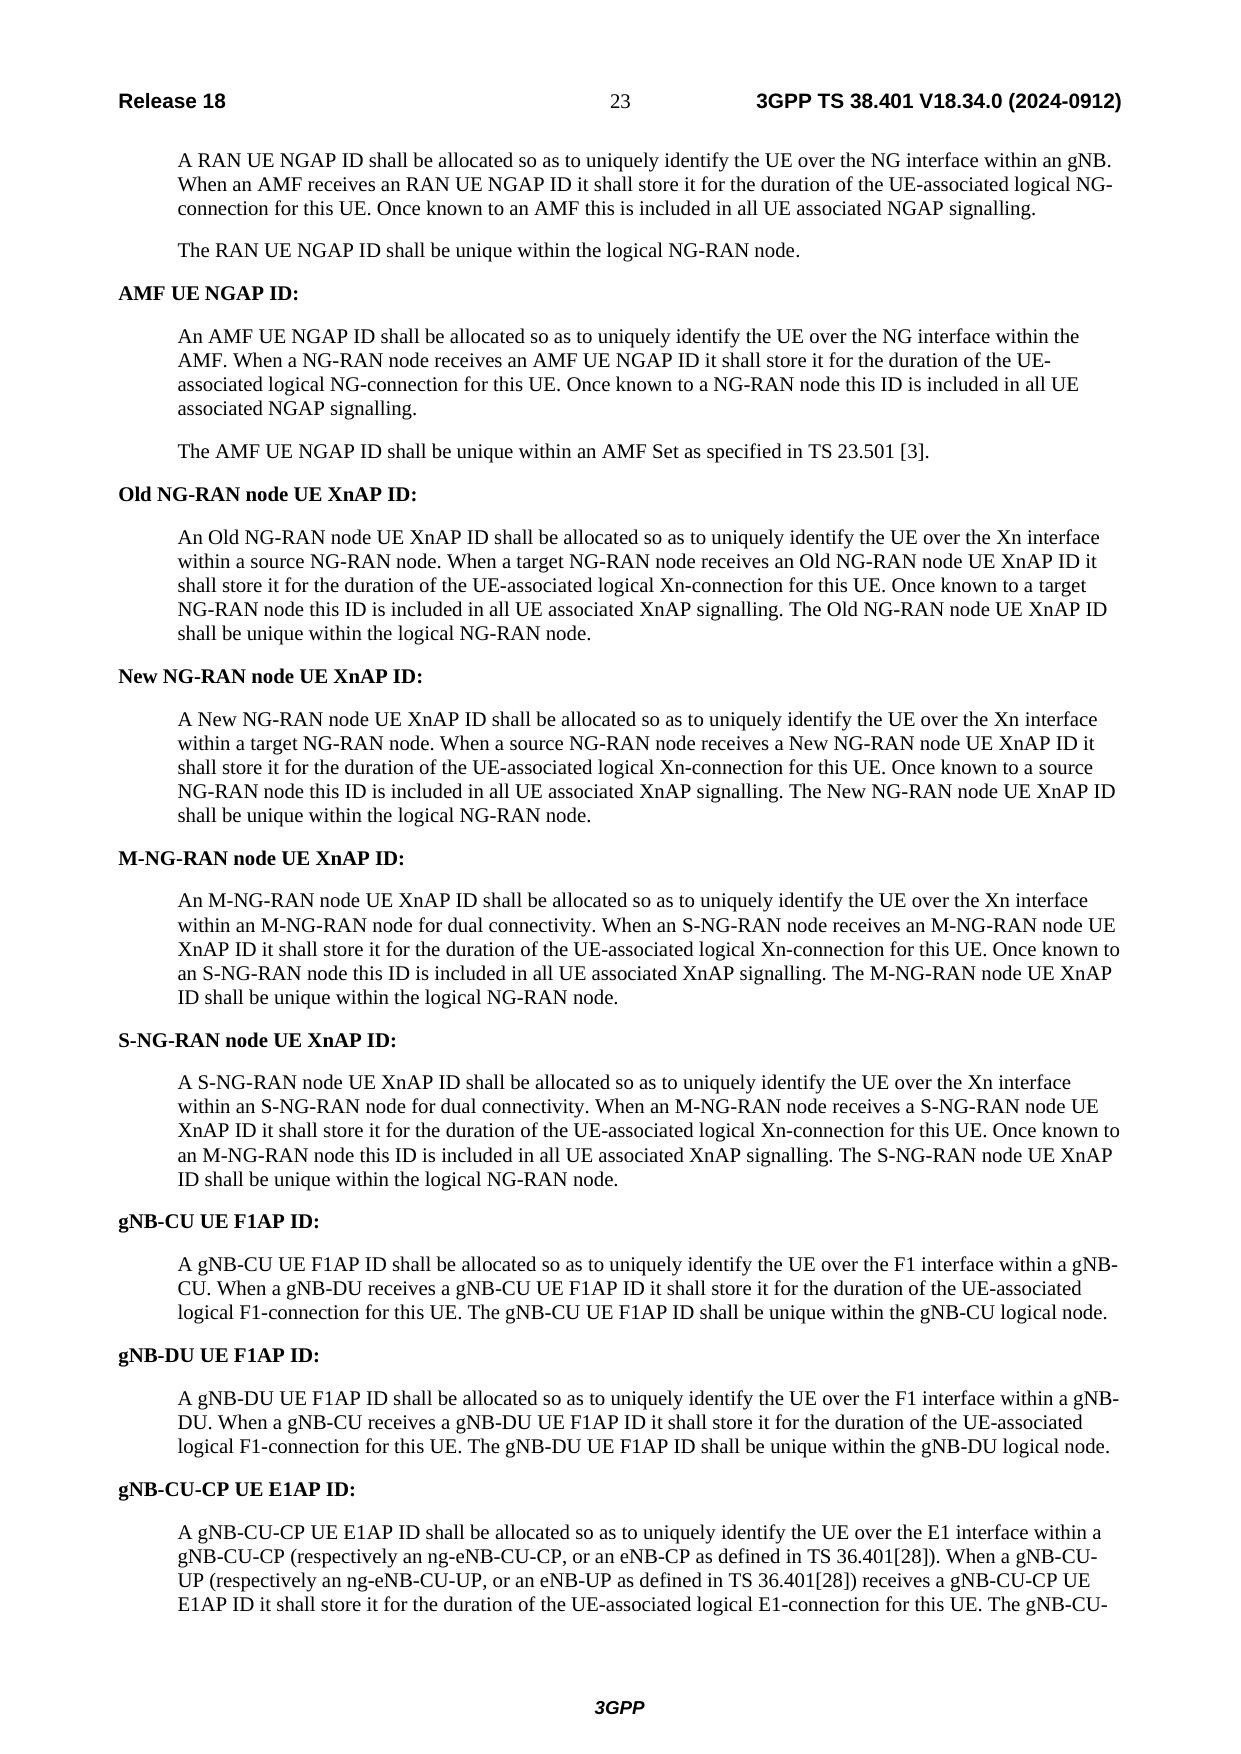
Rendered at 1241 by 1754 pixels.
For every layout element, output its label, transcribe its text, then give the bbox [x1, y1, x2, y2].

text A New NG-RAN node UE XnAP ID shall be allocated so as to uniquely identify the UE over the Xn interface within a target NG-RAN node. When a source NG-RAN node receives a New NG-RAN node UE XnAP ID it shall store it for the duration of the UE-associated logical Xn-connection for this UE. Once known to a source NG-RAN node this ID is included in all UE associated XnAP signalling. The New NG-RAN node UE XnAP ID shall be unique within the logical NG-RAN node. [148, 707, 1122, 827]
text A RAN UE NGAP ID shall be allocated so as to uniquely identify the UE over the NG interface within an gNB. When an AMF receives an RAN UE NGAP ID it shall store it for the duration of the UE-associated logical NG-connection for this UE. Once known to an AMF this is included in all UE associated NGAP signalling. [148, 147, 1122, 220]
text The AMF UE NGAP ID shall be unique within an AMF Set as specified in TS 23.501 [3]. [148, 439, 1122, 463]
text gNB-CU-CP UE E1AP ID: [118, 1477, 1122, 1501]
text A S-NG-RAN node UE XnAP ID shall be allocated so as to uniquely identify the UE over the Xn interface within an S-NG-RAN node for dual connectivity. When an M-NG-RAN node receives a S-NG-RAN node UE XnAP ID it shall store it for the duration of the UE-associated logical Xn-connection for this UE. Once known to an M-NG-RAN node this ID is included in all UE associated XnAP signalling. The S-NG-RAN node UE XnAP ID shall be unique within the logical NG-RAN node. [148, 1070, 1122, 1191]
text An Old NG-RAN node UE XnAP ID shall be allocated so as to uniquely identify the UE over the Xn interface within a source NG-RAN node. When a target NG-RAN node receives an Old NG-RAN node UE XnAP ID it shall store it for the duration of the UE-associated logical Xn-connection for this UE. Once known to a target NG-RAN node this ID is included in all UE associated XnAP signalling. The Old NG-RAN node UE XnAP ID shall be unique within the logical NG-RAN node. [148, 525, 1122, 645]
text An AMF UE NGAP ID shall be allocated so as to uniquely identify the UE over the NG interface within the AMF. When a NG-RAN node receives an AMF UE NGAP ID it shall store it for the duration of the UE-associated logical NG-connection for this UE. Once known to a NG-RAN node this ID is included in all UE associated NGAP signalling. [148, 324, 1122, 420]
text The RAN UE NGAP ID shall be unique within the logical NG-RAN node. [148, 238, 1122, 262]
text gNB-DU UE F1AP ID: [118, 1343, 1122, 1367]
text A gNB-DU UE F1AP ID shall be allocated so as to uniquely identify the UE over the F1 interface within a gNB-DU. When a gNB-CU receives a gNB-DU UE F1AP ID it shall store it for the duration of the UE-associated logical F1-connection for this UE. The gNB-DU UE F1AP ID shall be unique within the gNB-DU logical node. [148, 1386, 1122, 1458]
text An M-NG-RAN node UE XnAP ID shall be allocated so as to uniquely identify the UE over the Xn interface within an M-NG-RAN node for dual connectivity. When an S-NG-RAN node receives an M-NG-RAN node UE XnAP ID it shall store it for the duration of the UE-associated logical Xn-connection for this UE. Once known to an S-NG-RAN node this ID is included in all UE associated XnAP signalling. The M-NG-RAN node UE XnAP ID shall be unique within the logical NG-RAN node. [148, 888, 1122, 1009]
text AMF UE NGAP ID: [118, 281, 1122, 305]
text M-NG-RAN node UE XnAP ID: [118, 846, 1122, 870]
text Old NG-RAN node UE XnAP ID: [118, 482, 1122, 506]
text New NG-RAN node UE XnAP ID: [118, 664, 1122, 688]
text gNB-CU UE F1AP ID: [118, 1209, 1122, 1233]
text S-NG-RAN node UE XnAP ID: [118, 1027, 1122, 1052]
text A gNB-CU UE F1AP ID shall be allocated so as to uniquely identify the UE over the F1 interface within a gNB-CU. When a gNB-DU receives a gNB-CU UE F1AP ID it shall store it for the duration of the UE-associated logical F1-connection for this UE. The gNB-CU UE F1AP ID shall be unique within the gNB-CU logical node. [148, 1252, 1122, 1324]
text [148, 1520, 1122, 1616]
